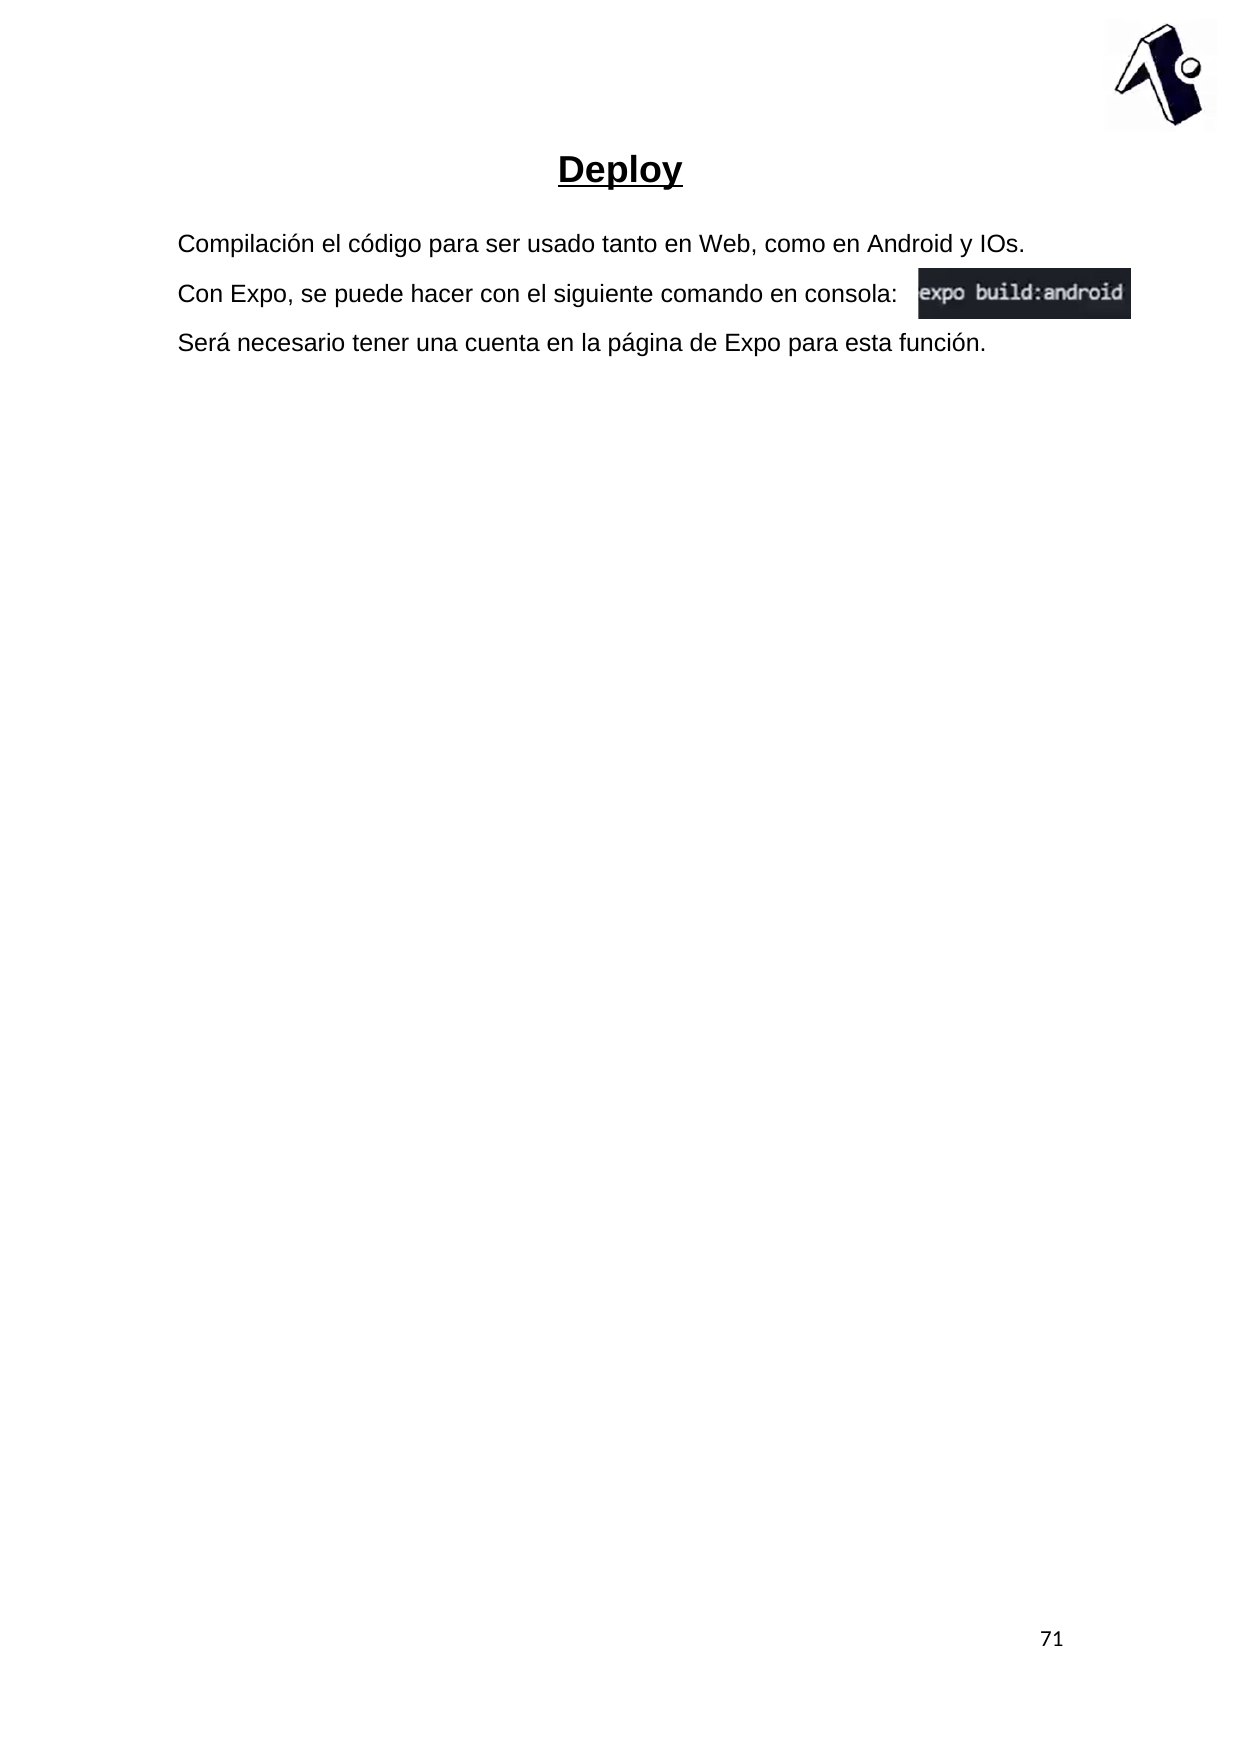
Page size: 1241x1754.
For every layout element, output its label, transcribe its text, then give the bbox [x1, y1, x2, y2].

picture [918, 268, 1131, 319]
text Deploy [177, 148, 1063, 191]
text Será necesario tener una cuenta en la página de Expo para esta función. [177, 328, 1063, 357]
picture [1101, 14, 1218, 132]
text Con Expo, se puede hacer con el siguiente comando en consola: [177, 279, 918, 307]
text Compilación el código para ser usado tanto en Web, como en Android y IOs. [177, 229, 1063, 258]
